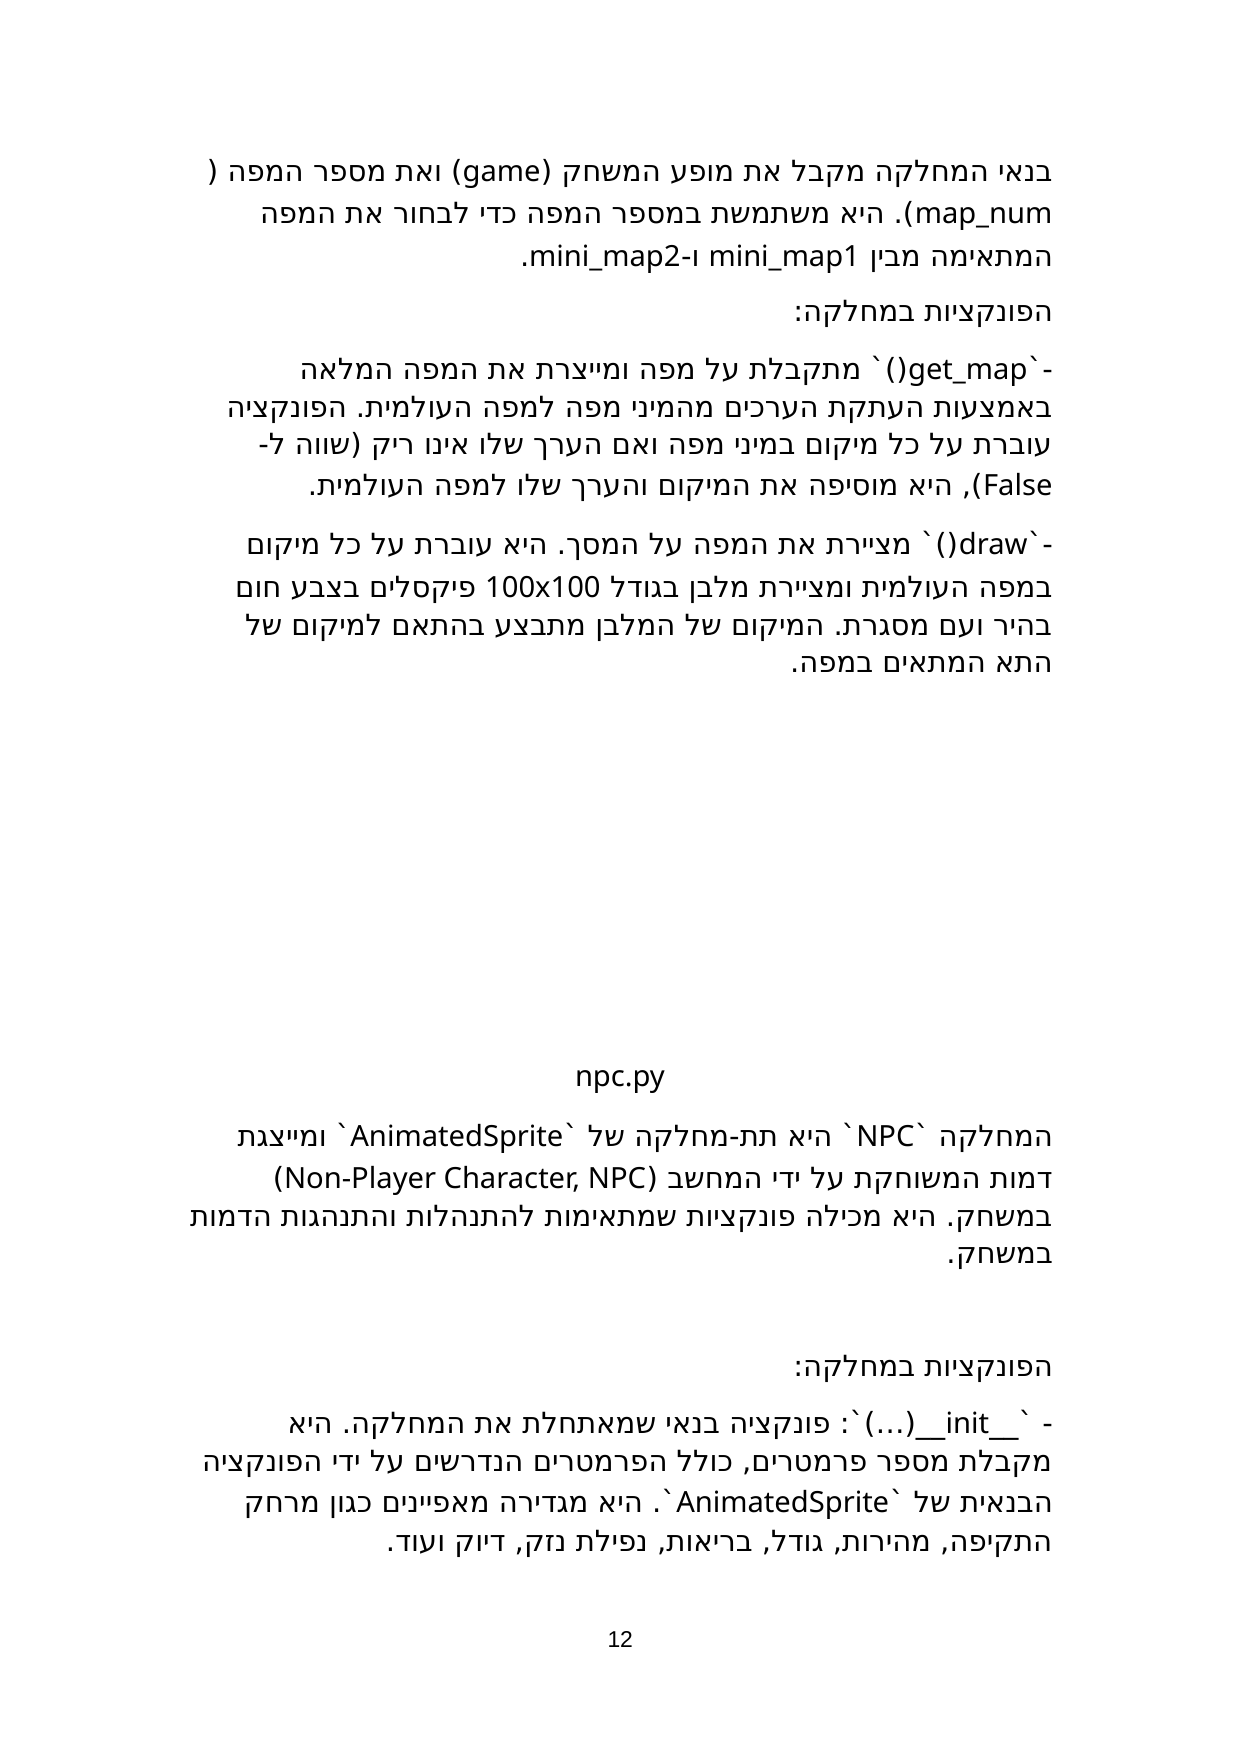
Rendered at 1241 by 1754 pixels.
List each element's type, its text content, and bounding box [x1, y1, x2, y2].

text המחלקה `NPC` היא תת-מחלקה של `AnimatedSprite` ומייצגת דמות המשוחקת על ידי המחשב (Non-Player Character, NPC) במשחק. היא מכילה פונקציות שמתאימות להתנהלות והתנהגות הדמות במשחק. [187, 1115, 1053, 1270]
text הפונקציות במחלקה: [187, 1349, 1053, 1383]
text npc.py [187, 1055, 1053, 1095]
text - `__init__(…)`: פונקציה בנאי שמאתחלת את המחלקה. היא מקבלת מספר פרמטרים, כולל הפרמטרים הנדרשים על ידי הפונקציה הבנאית של `AnimatedSprite`. היא מגדירה מאפיינים כגון מרחק התקיפה, מהירות, גודל, בריאות, נפילת נזק, דיוק ועוד. [187, 1402, 1053, 1558]
text -`draw()` מציירת את המפה על המסך. היא עוברת על כל מיקום במפה העולמית ומציירת מלבן בגודל 100x100 פיקסלים בצבע חום בהיר ועם מסגרת. המיקום של המלבן מתבצע בהתאם למיקום של התא המתאים במפה. [187, 524, 1053, 679]
text הפונקציות במחלקה: [187, 295, 1053, 329]
text -`get_map()` מתקבלת על מפה ומייצרת את המפה המלאה באמצעות העתקת הערכים מהמיני מפה למפה העולמית. הפונקציה עוברת על כל מיקום במיני מפה ואם הערך שלו אינו ריק (שווה ל- False), היא מוסיפה את המיקום והערך שלו למפה העולמית. [187, 348, 1053, 504]
text בנאי המחלקה מקבל את מופע המשחק (game) ואת מספר המפה (map_num). היא משתמשת במספר המפה כדי לבחור את המפה המתאימה מבין mini_map1 ו-mini_map2. [187, 150, 1053, 275]
